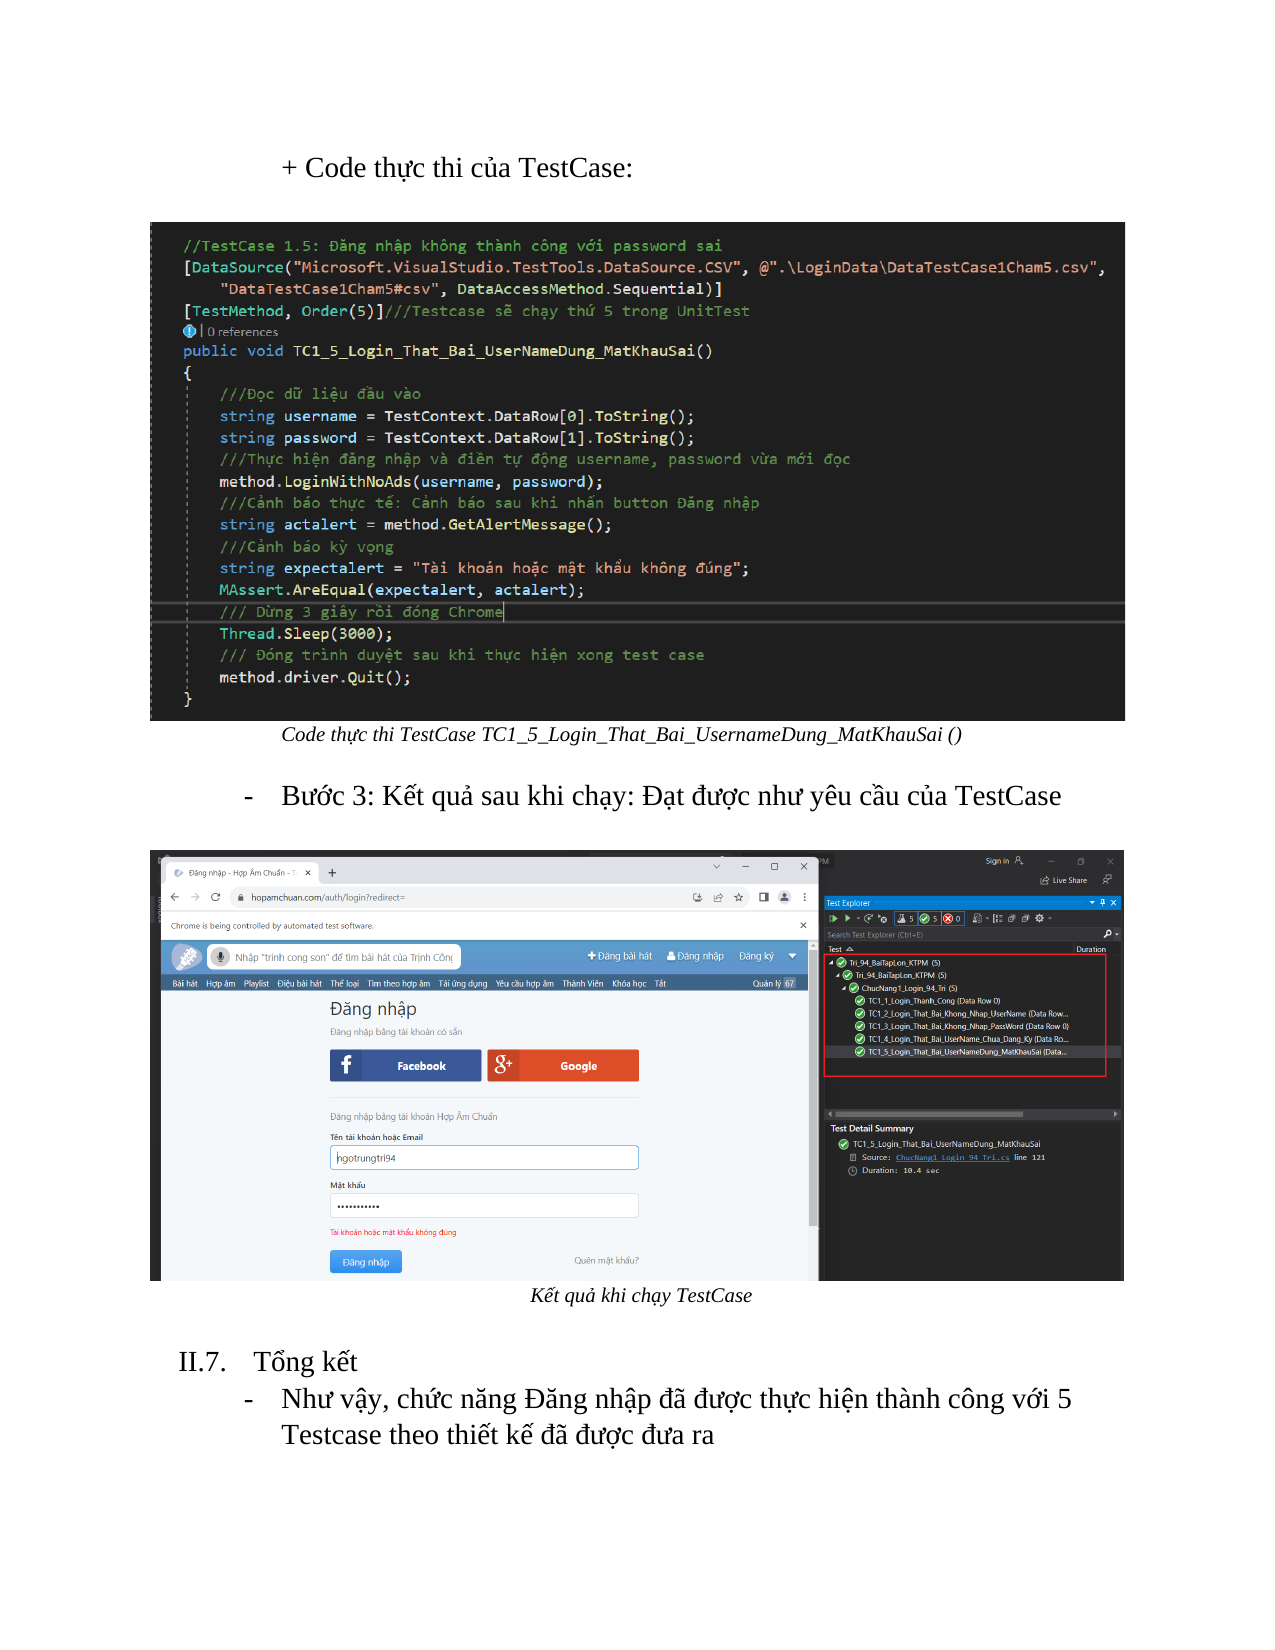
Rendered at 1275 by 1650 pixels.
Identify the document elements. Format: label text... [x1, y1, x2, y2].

picture [150, 222, 1125, 721]
list Bước 3: Kết quả sau khi chạy: Đạt được như yêu cầu của TestCase [244, 778, 1125, 812]
list Tổng kết [178, 1344, 1125, 1378]
list + Code thực thi của TestCase: [281, 150, 1125, 183]
list Như vậy, chức năng Đăng nhập đã được thực hiện thành công với 5 Testcase theo thiết kế đã được đưa ra [244, 1381, 1125, 1450]
list Code thực thi TestCase TC1_5_Login_That_Bai_UsernameDung_MatKhauSai () [206, 722, 1125, 746]
picture [150, 850, 1124, 1281]
